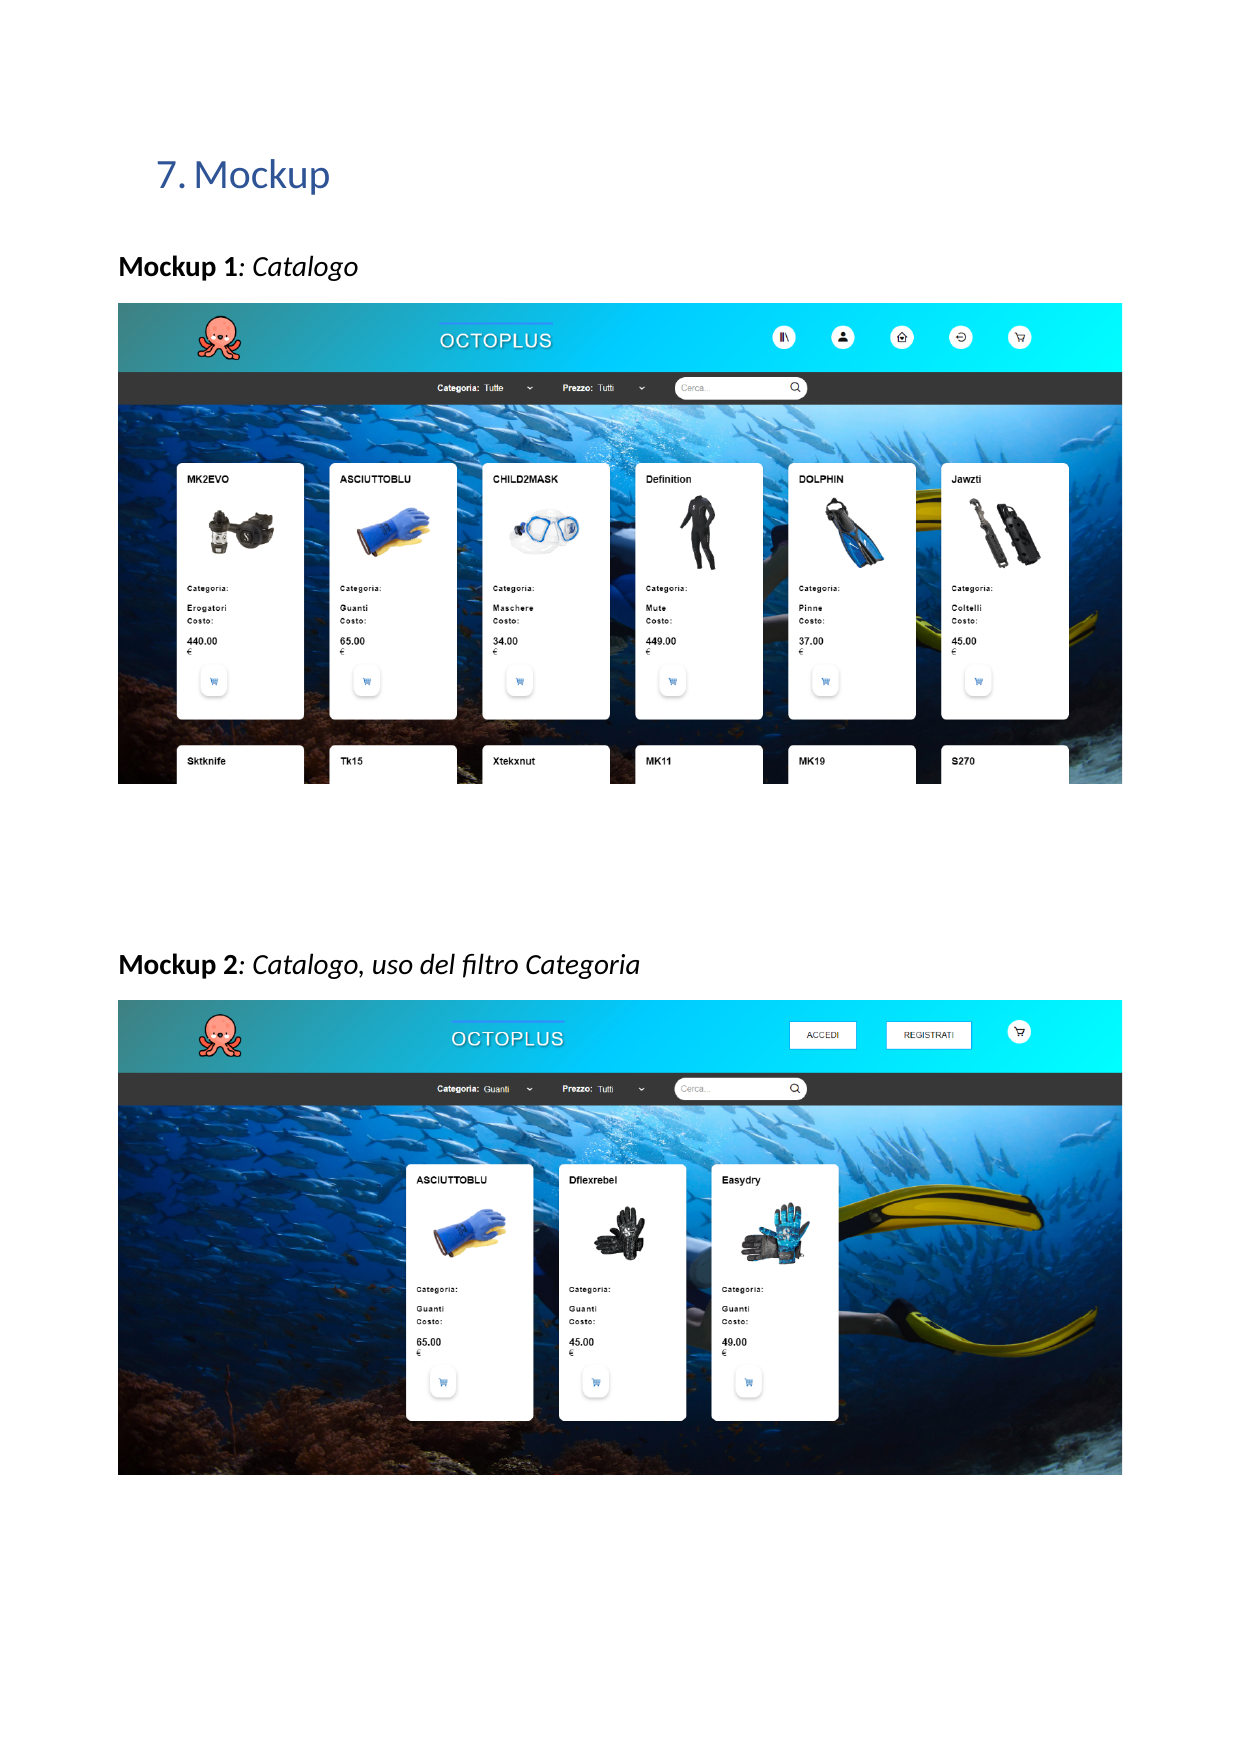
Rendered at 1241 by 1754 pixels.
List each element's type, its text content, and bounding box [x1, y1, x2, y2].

text Mockup 2: Catalogo, uso del filtro Categoria [118, 946, 1122, 981]
subtitle Mockup [156, 148, 1122, 198]
picture [540, 1033, 548, 1045]
picture [118, 1000, 1123, 1475]
picture [118, 303, 1123, 784]
picture [526, 1033, 533, 1045]
picture [526, 334, 530, 347]
picture [484, 333, 492, 343]
picture [481, 1031, 493, 1045]
picture [512, 1032, 516, 1045]
picture [501, 334, 509, 347]
text Mockup 1: Catalogo [118, 248, 1122, 284]
